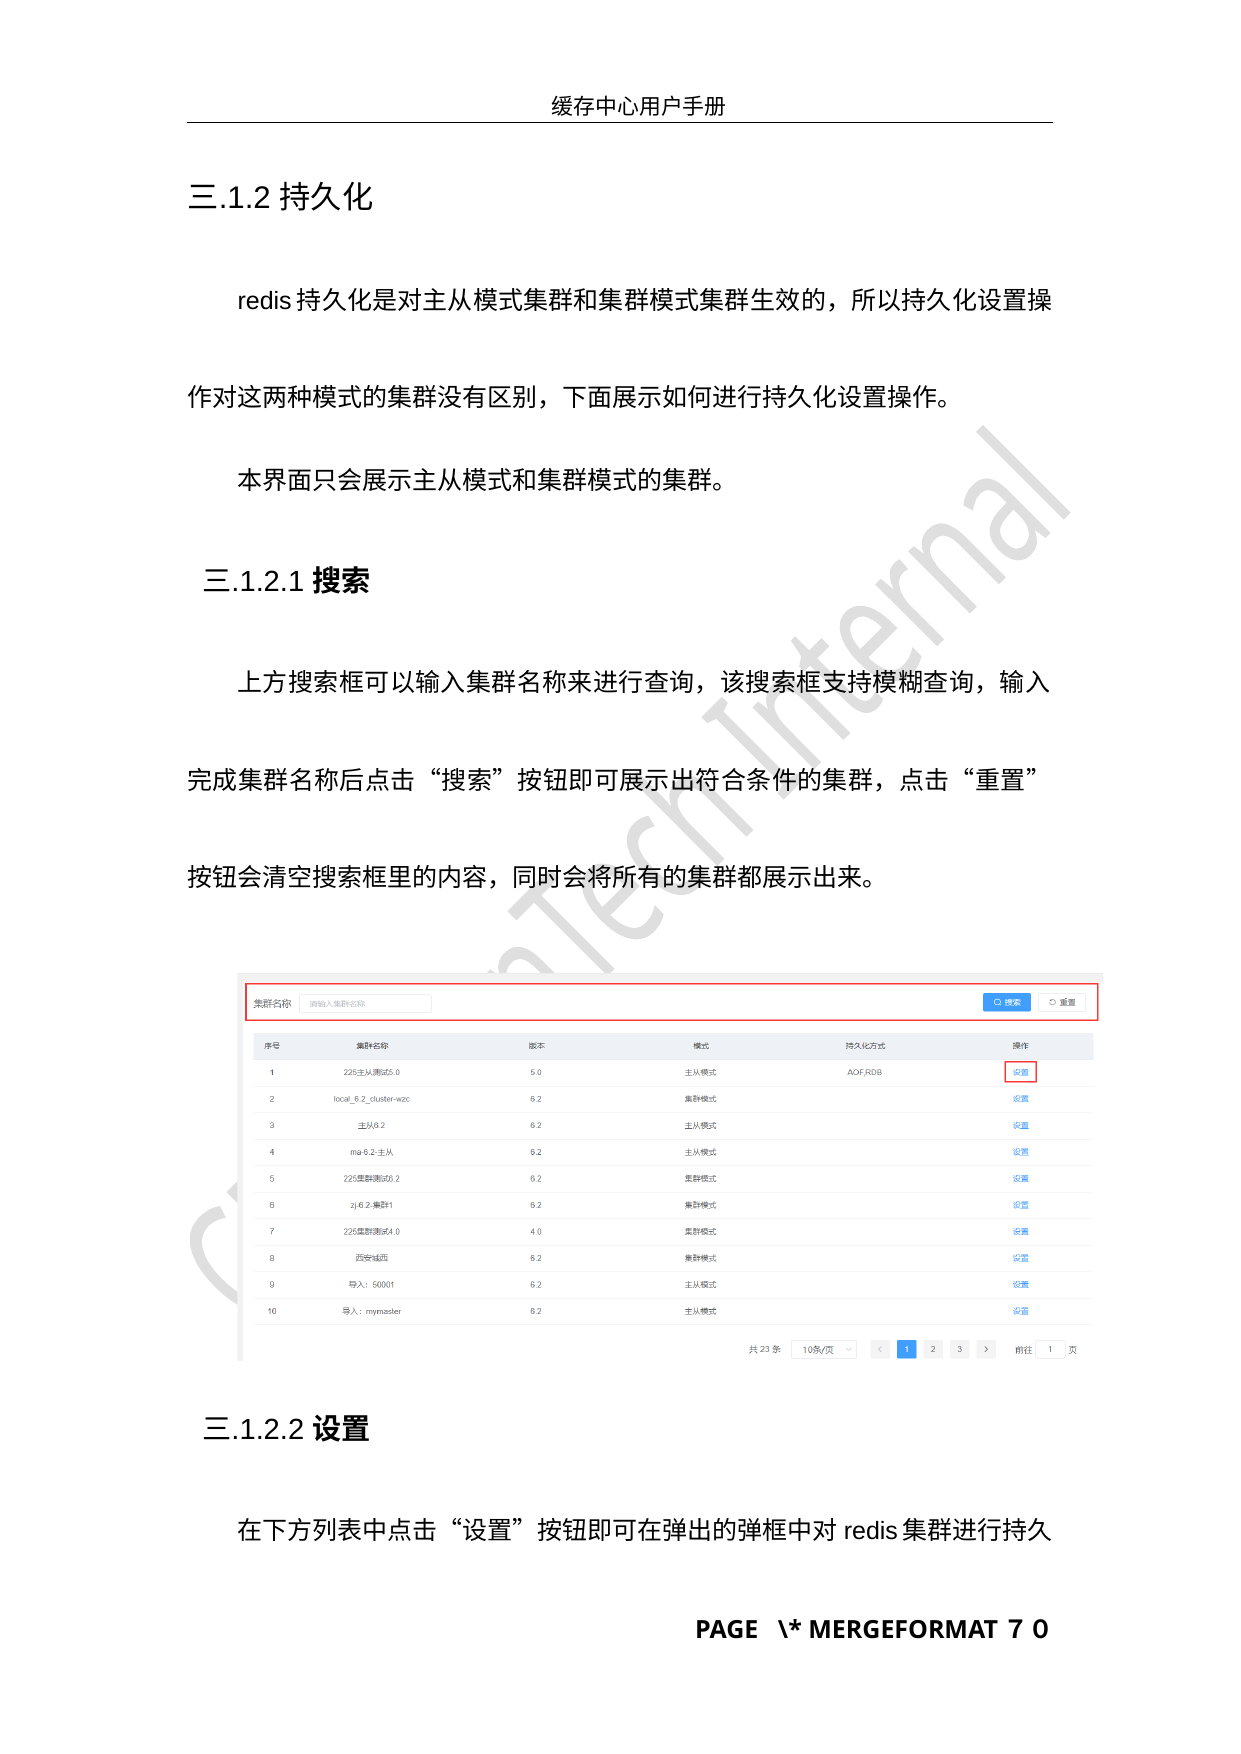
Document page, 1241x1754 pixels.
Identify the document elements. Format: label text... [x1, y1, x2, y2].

subtitle 持久化 [187, 162, 1053, 227]
text redis持久化是对主从模式集群和集群模式集群生效的，所以持久化设置操作对这两种模式的集群没有区别，下面展示如何进行持久化设置操作。 [187, 266, 1053, 428]
text 上方搜索框可以输入集群名称来进行查询，该搜索框支持模糊查询，输入完成集群名称后点击“搜索”按钮即可展示出符合条件的集群，点击“重置”按钮会清空搜索框里的内容，同时会将所有的集群都展示出来。 [187, 648, 1053, 908]
subtitle 设置 [202, 1394, 1053, 1459]
picture [237, 973, 1103, 1361]
subtitle 搜索 [202, 546, 1053, 611]
text 本界面只会展示主从模式和集群模式的集群。 [187, 446, 1053, 511]
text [187, 1496, 1053, 1561]
